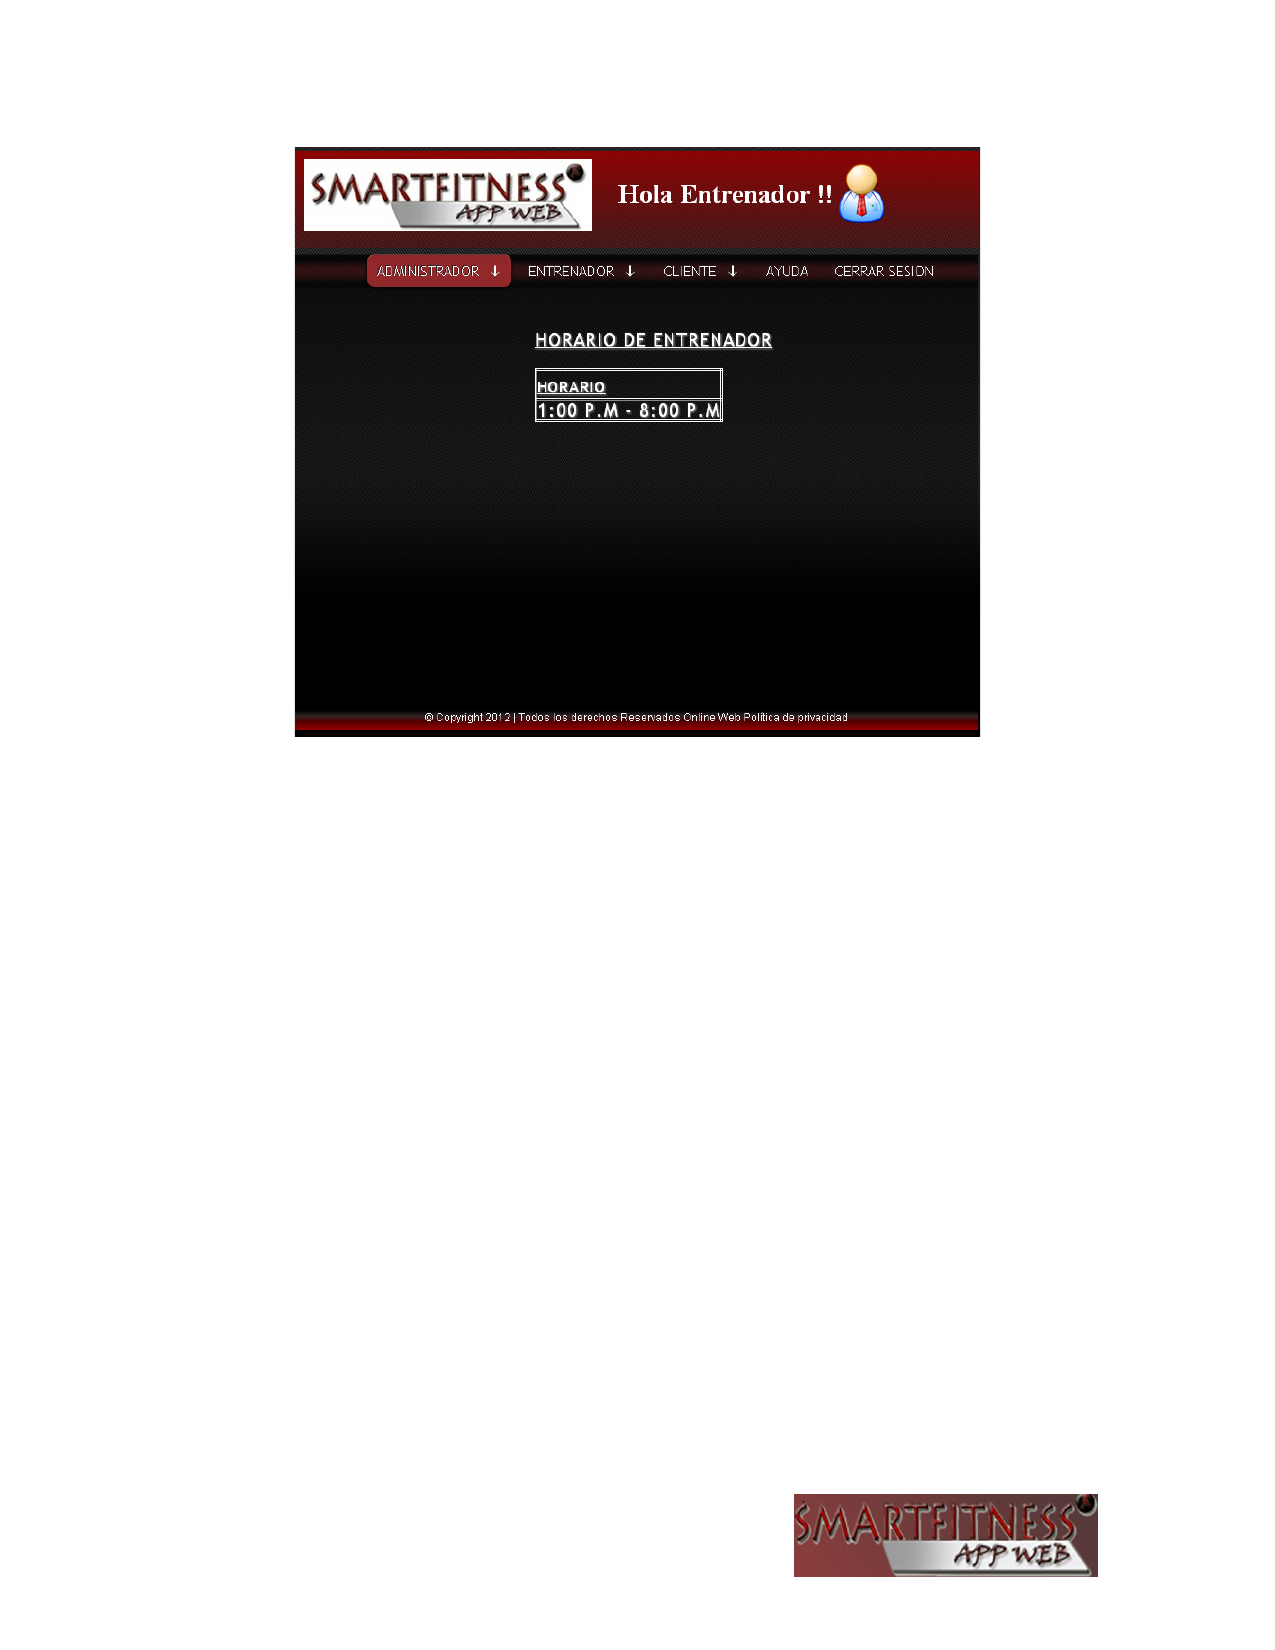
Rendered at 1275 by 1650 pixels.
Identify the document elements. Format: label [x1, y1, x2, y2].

picture [794, 1494, 1098, 1577]
picture [294, 147, 981, 737]
